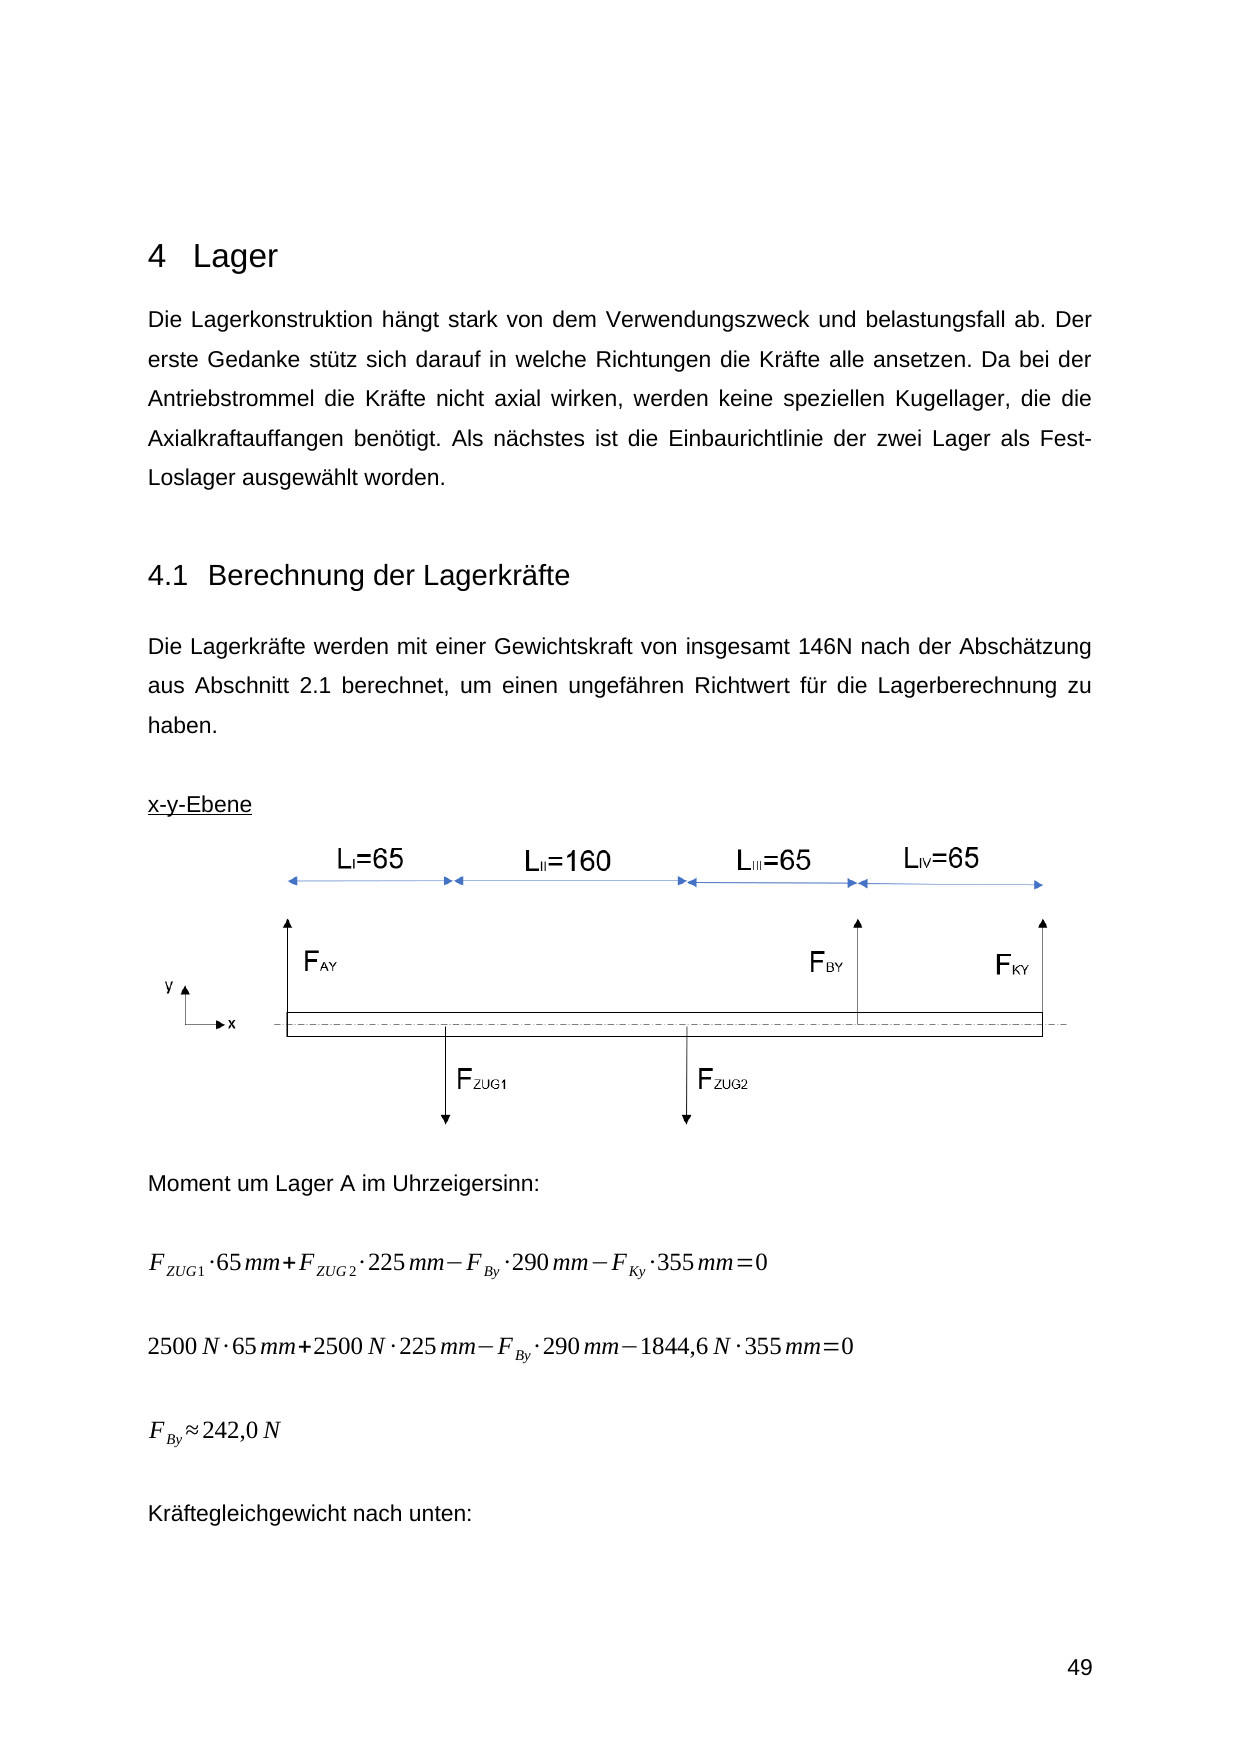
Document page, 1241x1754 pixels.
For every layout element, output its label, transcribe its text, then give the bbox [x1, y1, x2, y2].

text Kräftegleichgewicht nach unten: [148, 1500, 1092, 1527]
subtitle Berechnung der Lagerkräfte [148, 558, 1092, 591]
text Moment um Lager A im Uhrzeigersinn: [148, 1169, 1092, 1196]
text x-y-Ebene [148, 791, 1092, 817]
subtitle Lager [148, 236, 1092, 274]
picture [147, 830, 1093, 1157]
text Die Lagerkräfte werden mit einer Gewichtskraft von insgesamt 146N nach der Abschätzung aus Abschnitt 2.1 berechnet, um einen ungefähren Richtwert für die Lagerberechnung zu haben. [148, 633, 1092, 738]
text Die Lagerkonstruktion hängt stark von dem Verwendungszweck und belastungsfall ab. Der erste Gedanke stütz sich darauf in welche Richtungen die Kräfte alle ansetzen. Da bei der Antriebstrommel die Kräfte nicht axial wirken, werden keine speziellen Kugellager, die die Axialkraftauffangen benötigt. Als nächstes ist die Einbaurichtlinie der zwei Lager als Fest-Loslager ausgewählt worden. [148, 306, 1092, 490]
